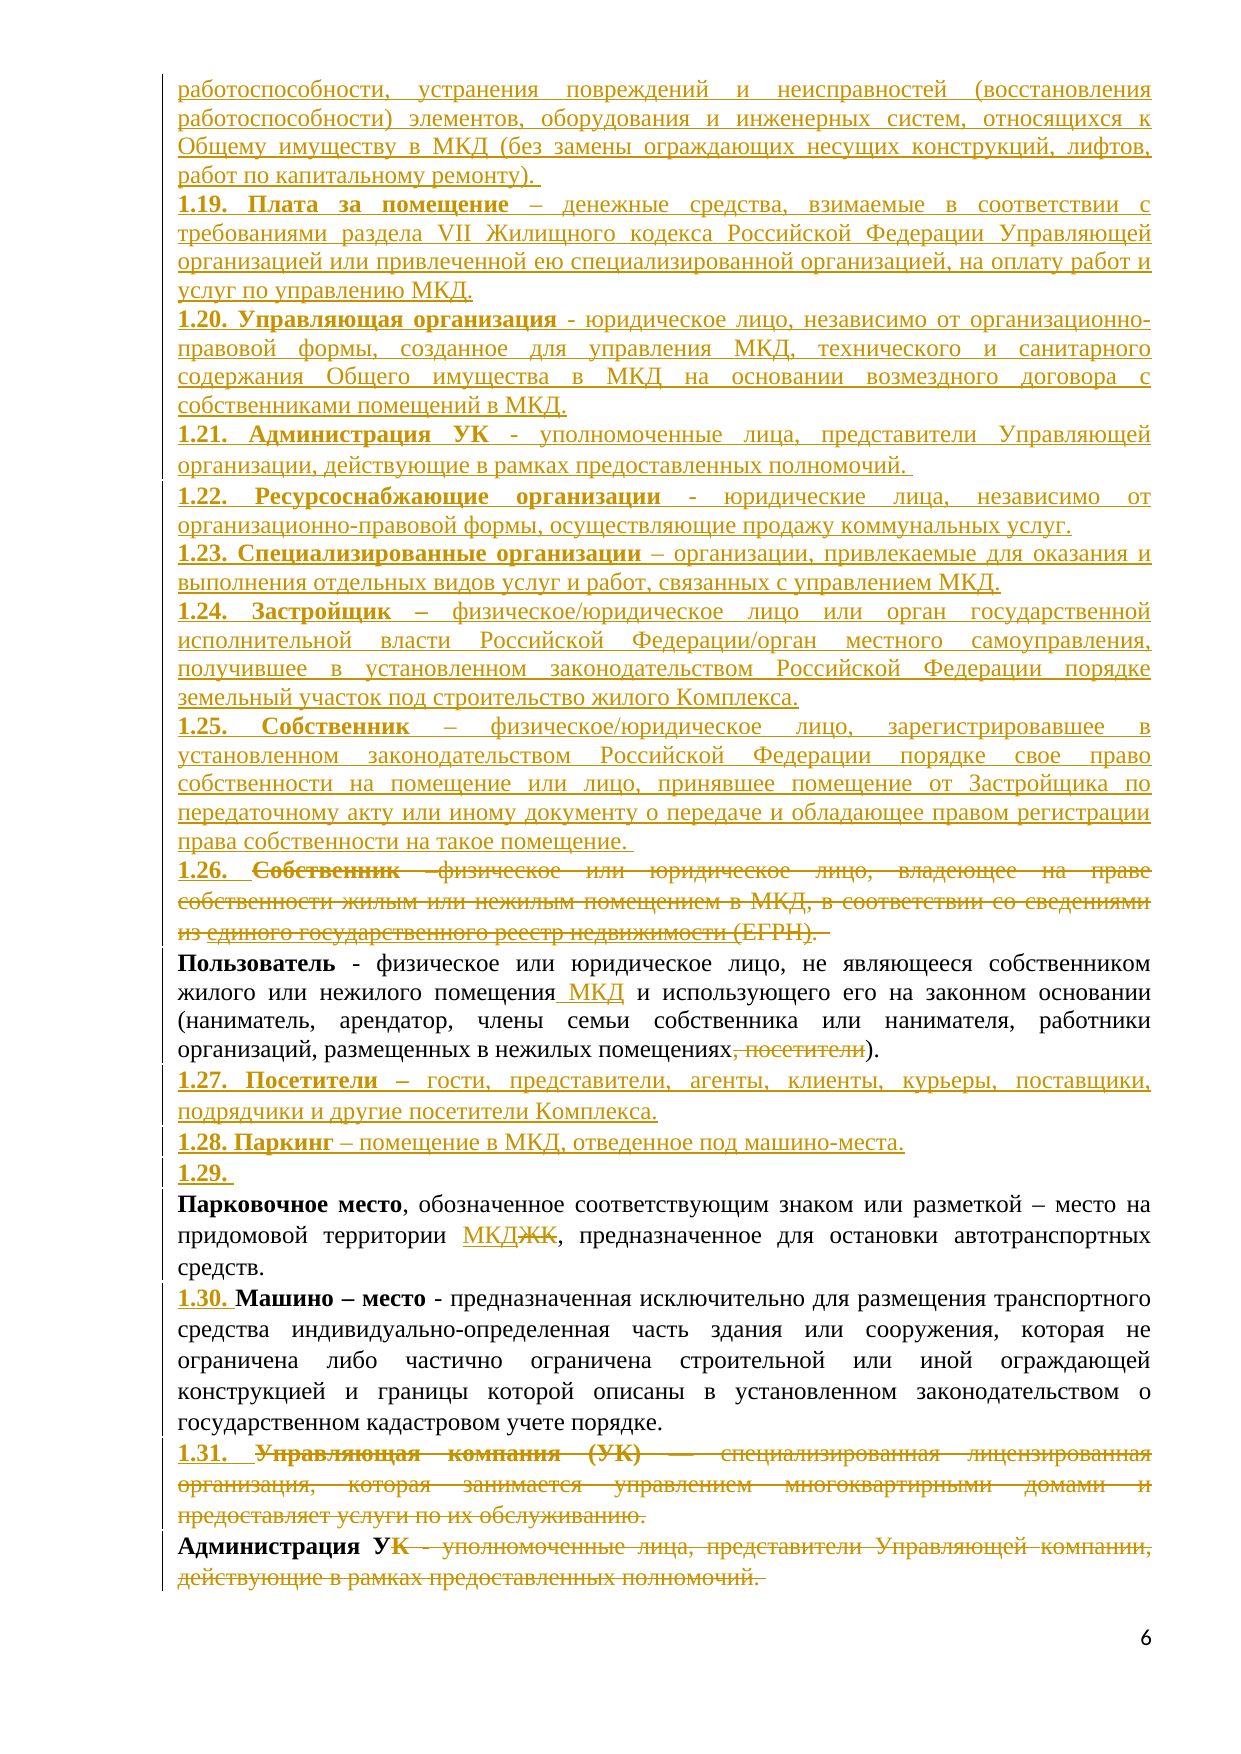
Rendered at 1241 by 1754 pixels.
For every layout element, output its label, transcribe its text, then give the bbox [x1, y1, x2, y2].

text Машино – место - предназначенная исключительно для размещения транспортного средства индивидуально-определенная часть здания или сооружения, которая не ограничена либо частично ограничена строительной или иной ограждающей конструкцией и границы которой описаны в установленном законодательством о государственном кадастровом учете порядке. [177, 1283, 1152, 1436]
text Пользователь - физическое или юридическое лицо, не являющееся собственником жилого или нежилого помещения и использующего его на законном основании (наниматель, арендатор, члены семьи собственника или нанимателя, работники организаций, размещенных в нежилых помещениях). [177, 948, 1152, 1063]
text Парковочное место, обозначенное соответствующим знаком или разметкой – место на придомовой территории , предназначенное для остановки автотранспортных средств. [177, 1189, 1152, 1280]
